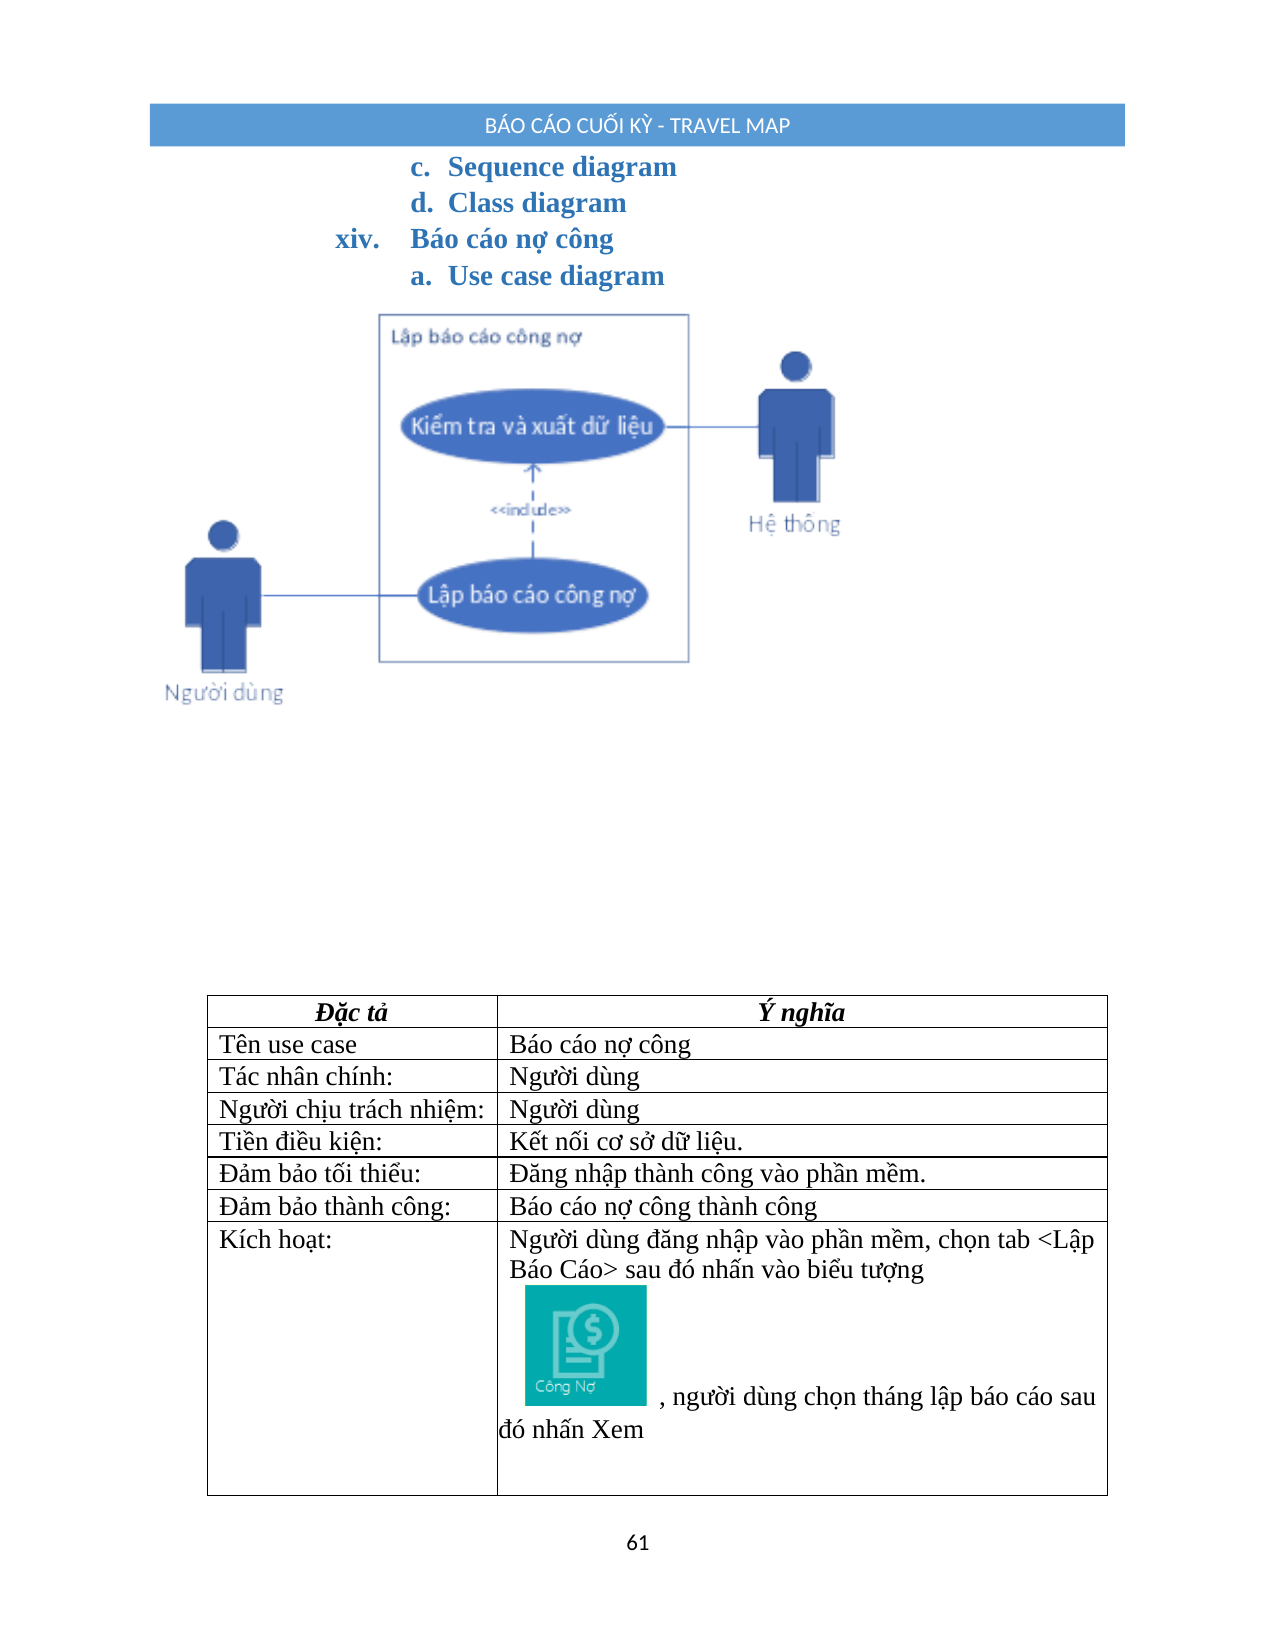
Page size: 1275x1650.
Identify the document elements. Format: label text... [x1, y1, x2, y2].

table_cell Kích hoạt: [208, 1222, 497, 1495]
table_cell Đảm bảo tối thiểu: [208, 1158, 497, 1188]
table_cell Người chịu trách nhiệm: [208, 1093, 497, 1124]
table_header Ý nghĩa [498, 996, 1107, 1027]
list Class diagram [410, 185, 1125, 219]
table_header Đặc tả [208, 996, 497, 1027]
list Use case diagram [410, 258, 1125, 291]
list Báo cáo nợ công [335, 221, 1125, 255]
table_cell Đảm bảo thành công: [208, 1190, 497, 1221]
picture [523, 1284, 649, 1406]
table_cell Người dùng đăng nhập vào phần mềm, chọn tab <Lập Báo Cáo> sau đó nhấn vào biểu tượng , người dùng chọn tháng lập báo cáo sau đó nhấn Xem [498, 1222, 1107, 1495]
table_cell Báo cáo nợ công [498, 1028, 1107, 1059]
table_cell Tiền điều kiện: [208, 1125, 497, 1156]
table_cell Kết nối cơ sở dữ liệu. [498, 1125, 1107, 1156]
table_cell Đăng nhập thành công vào phần mềm. [498, 1158, 1107, 1188]
table_cell Báo cáo nợ công thành công [498, 1190, 1107, 1221]
table_cell Người dùng [498, 1060, 1107, 1092]
table_cell Tên use case [208, 1028, 497, 1059]
table_cell Người dùng [498, 1093, 1107, 1124]
list Sequence diagram [410, 147, 1125, 183]
table_cell Tác nhân chính: [208, 1060, 497, 1092]
